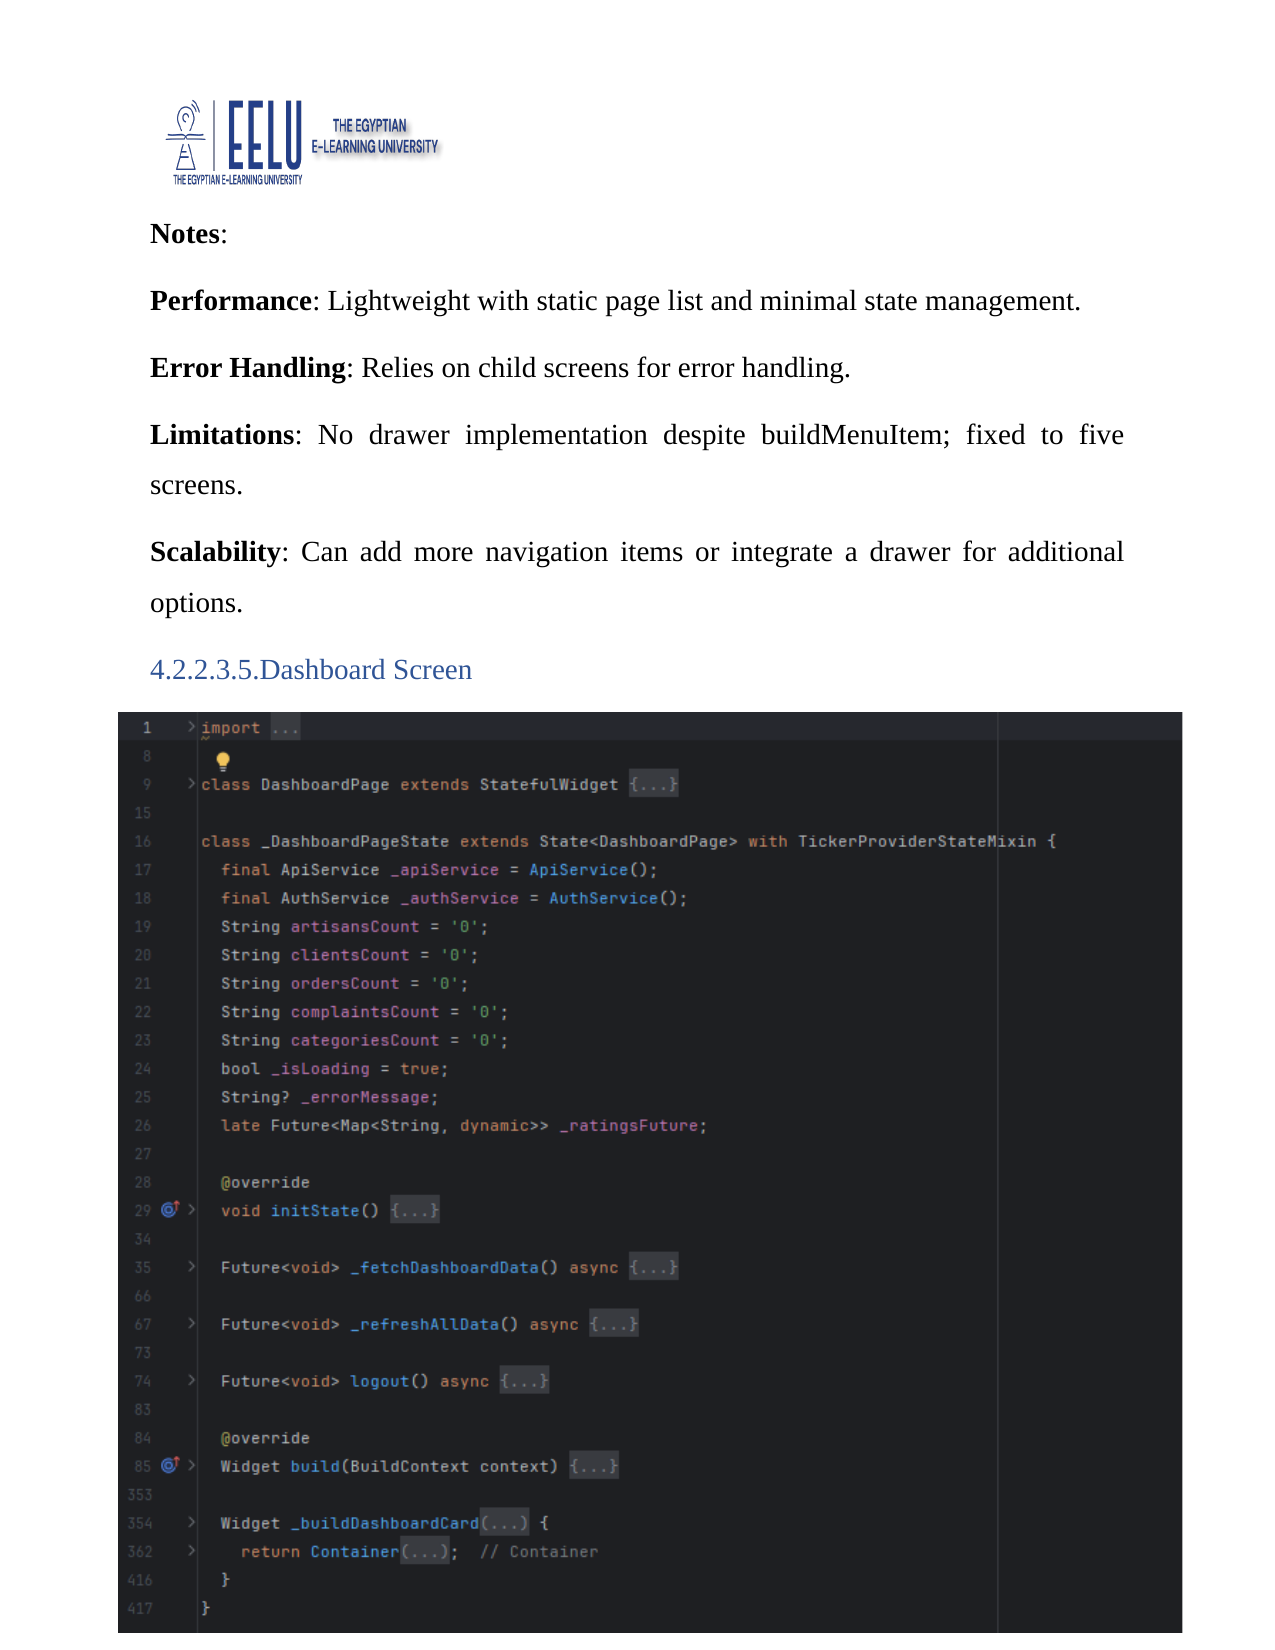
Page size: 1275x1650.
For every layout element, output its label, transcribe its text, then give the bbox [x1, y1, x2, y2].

text Performance: Lightweight with static page list and minimal state management. [150, 283, 1125, 317]
text Notes: [150, 216, 1125, 250]
text Limitations: No drawer implementation despite buildMenuItem; fixed to five screens. [150, 417, 1125, 501]
picture [116, 712, 1183, 1630]
picture [150, 75, 444, 188]
subtitle 4.2.2.3.5.Dashboard Screen [150, 652, 1125, 685]
text Error Handling: Relies on child screens for error handling. [150, 350, 1125, 384]
text Scalability: Can add more navigation items or integrate a drawer for additional options. [150, 534, 1125, 618]
